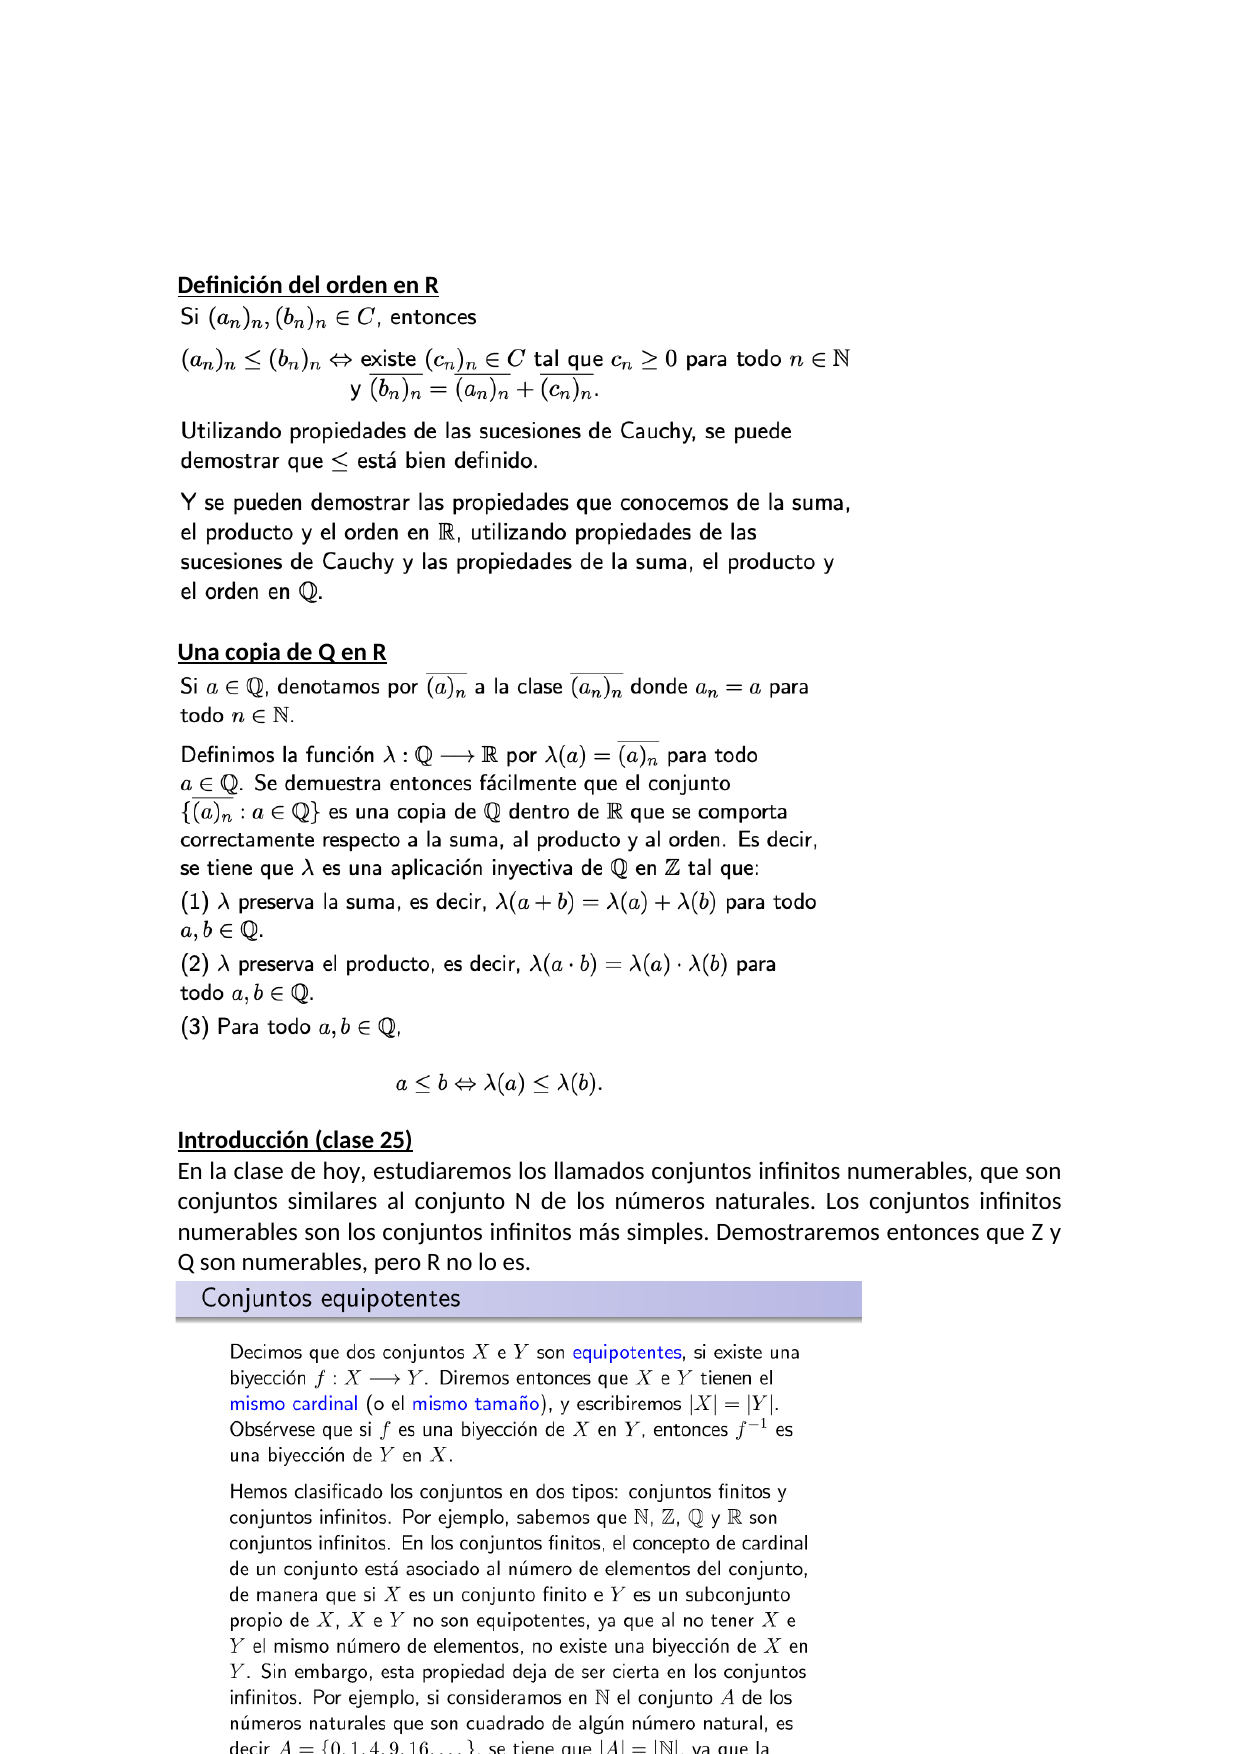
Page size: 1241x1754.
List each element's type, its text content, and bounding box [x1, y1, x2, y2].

text En la clase de hoy, estudiaremos los llamados conjuntos infinitos numerables, que son conjuntos similares al conjunto N de los números naturales. Los conjuntos infinitos numerables son los conjuntos infinitos más simples. Demostraremos entonces que Z y Q son numerables, pero R no lo es. [177, 1155, 1063, 1277]
picture [175, 669, 820, 1097]
picture [175, 1281, 862, 1754]
text Una copia de Q en R [177, 636, 1063, 666]
text Introducción (clase 25) [177, 1124, 1063, 1155]
picture [175, 302, 853, 607]
text Definición del orden en R [177, 270, 1063, 300]
